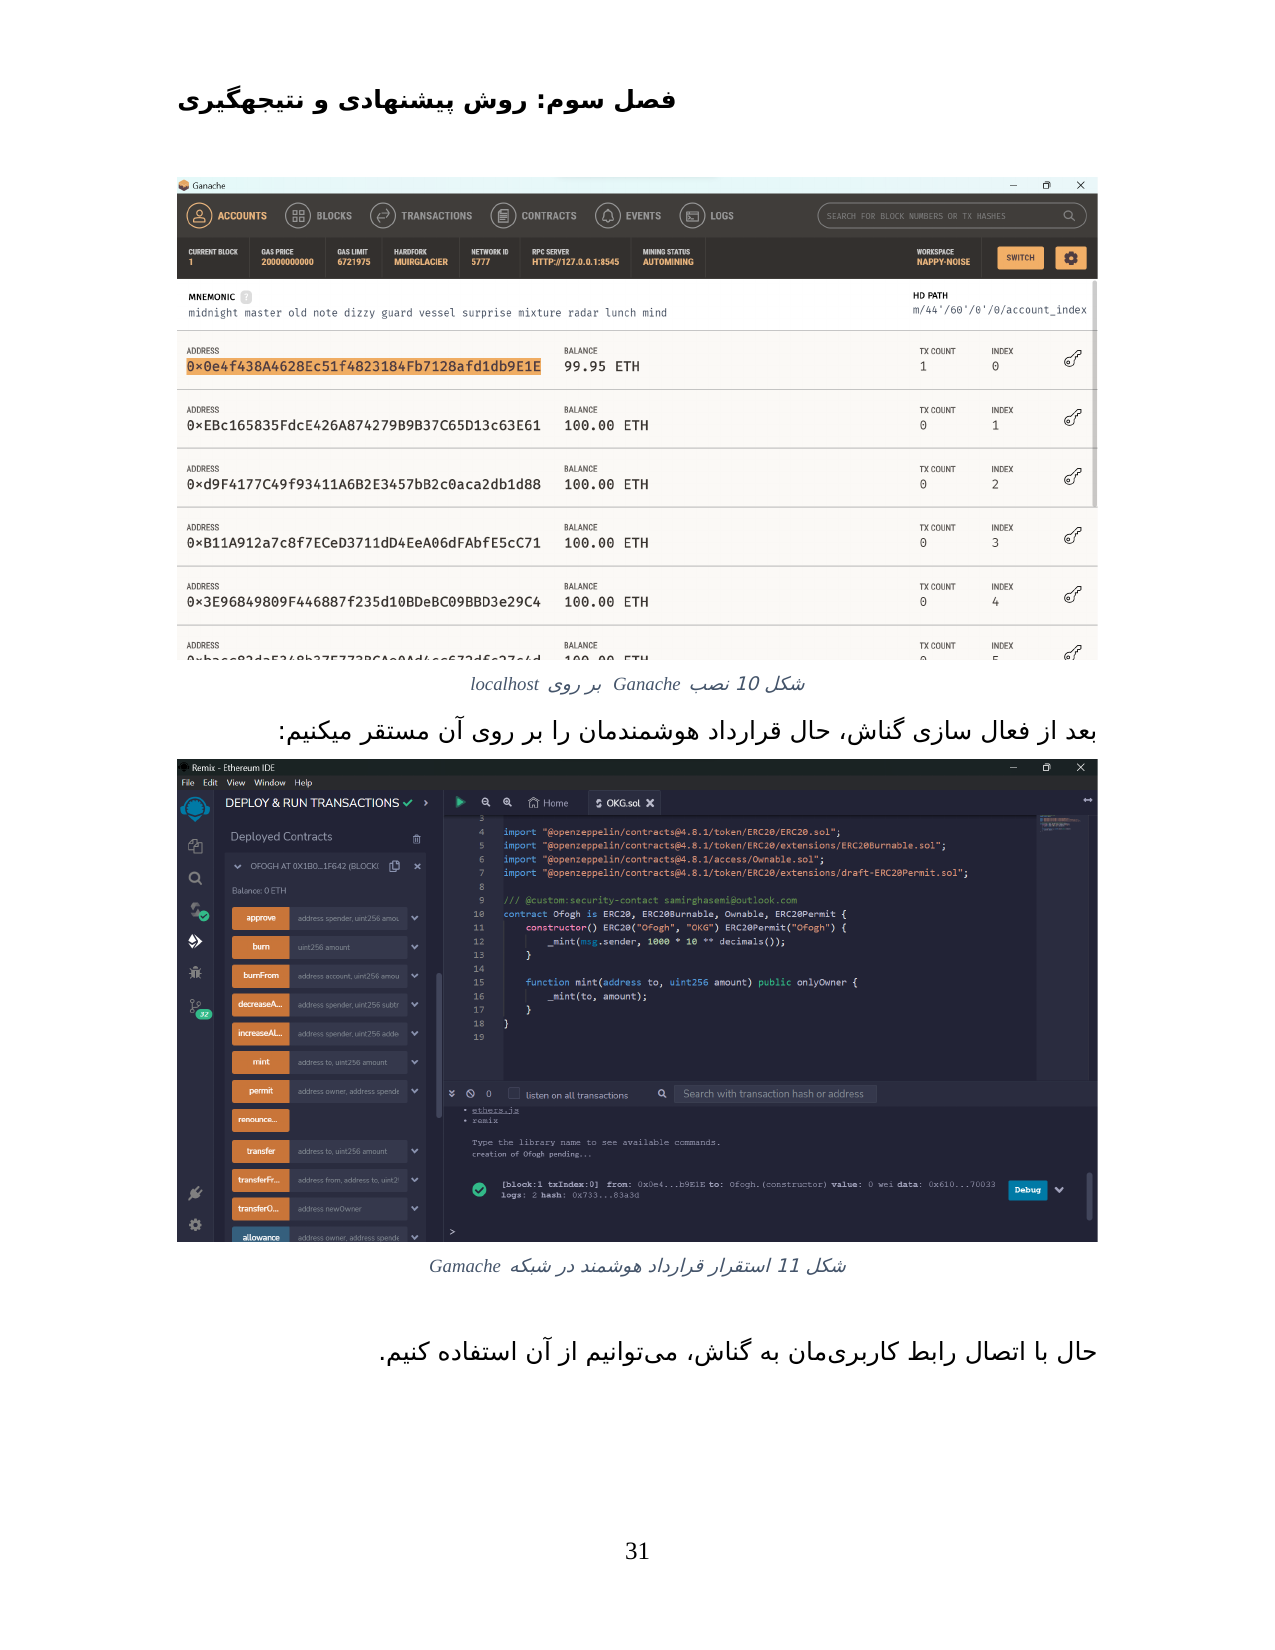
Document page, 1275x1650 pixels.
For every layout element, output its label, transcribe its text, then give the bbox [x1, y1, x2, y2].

text شکل 10 نصب Ganache بر روی localhost [177, 673, 1098, 695]
picture [177, 759, 1098, 1242]
picture [177, 177, 1098, 660]
text شکل 11 استقرار قرارداد هوشمند در شبکه Gamache [177, 1255, 1098, 1277]
text بعد از فعال سازی گناش، حال قرارداد هوشمندمان را بر روی آن مستقر میکنیم: [177, 716, 1098, 745]
text حال با اتصال رابط کاربری‌مان به گناش، می‌توانیم از آن استفاده کنیم. [177, 1337, 1098, 1367]
